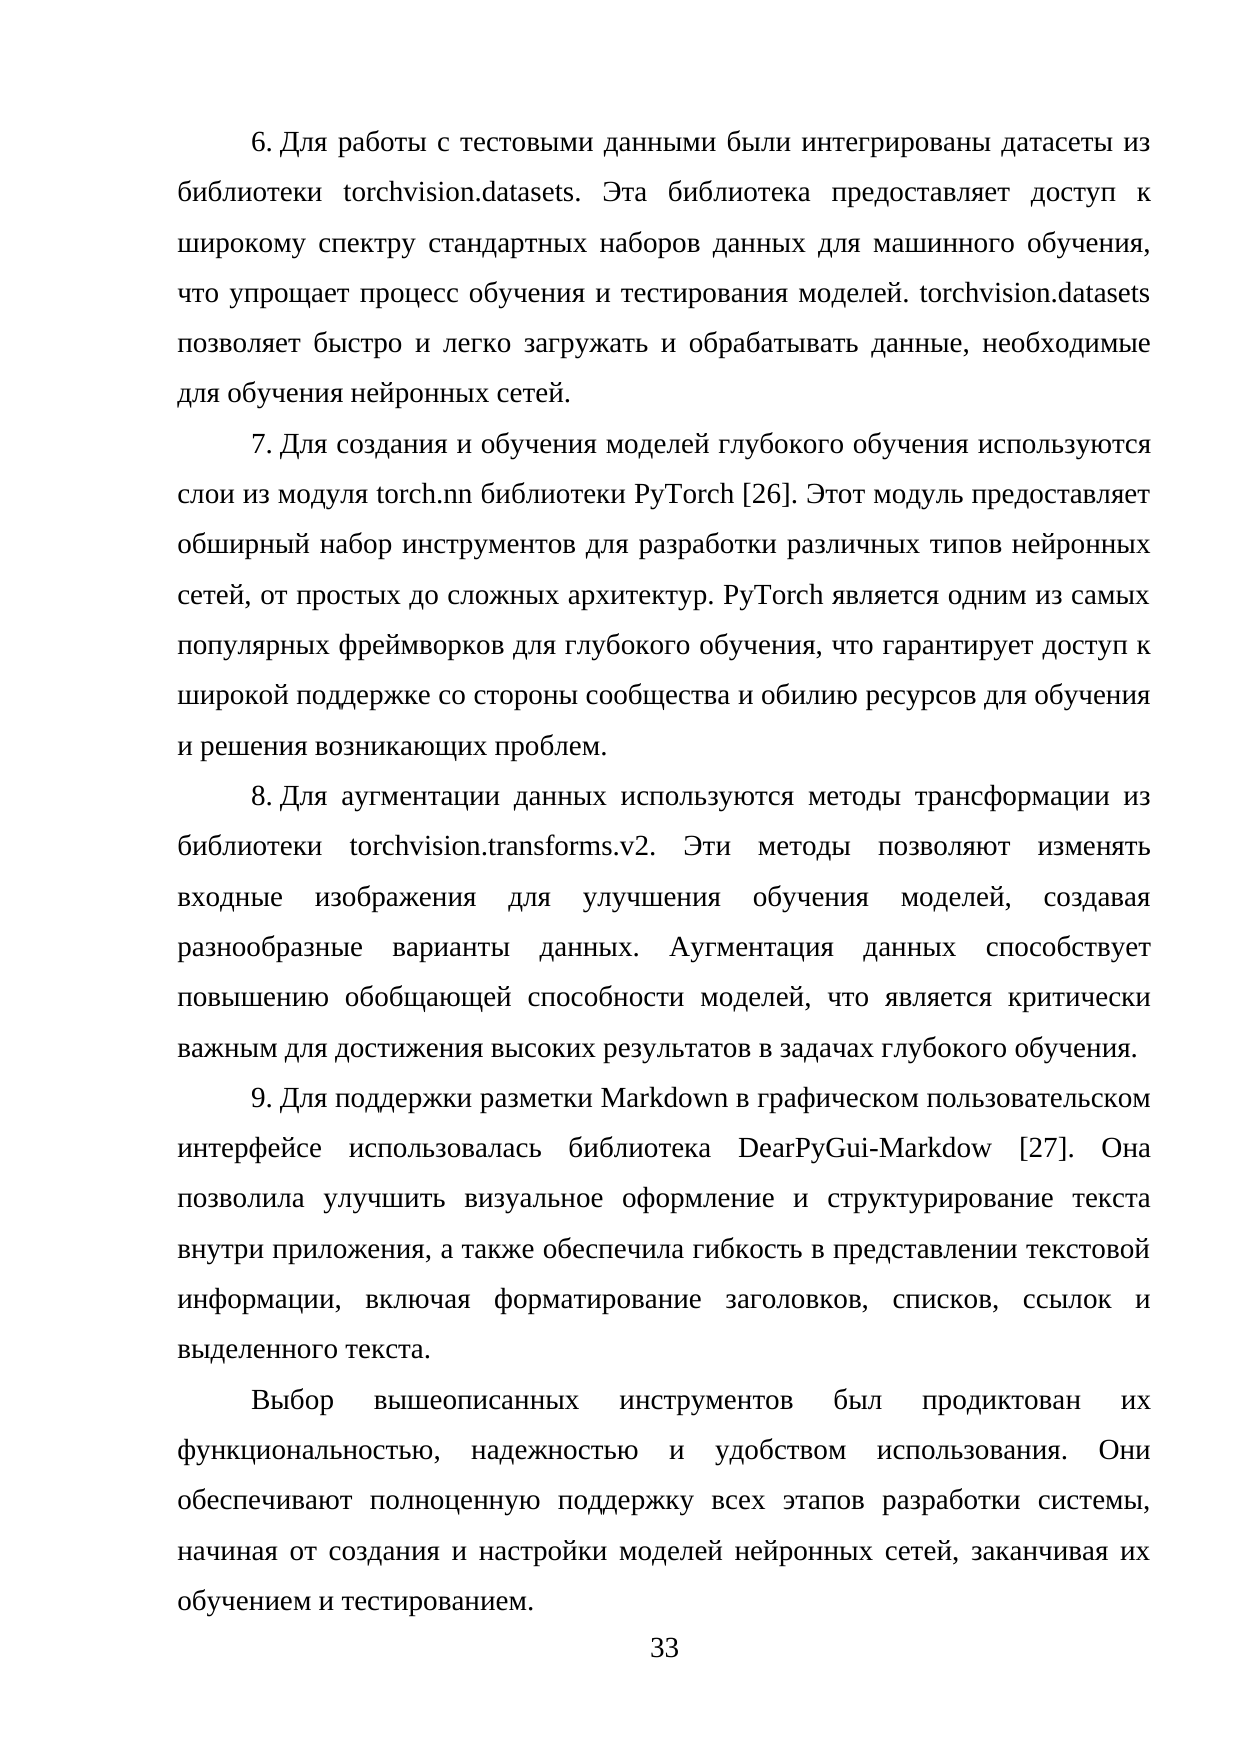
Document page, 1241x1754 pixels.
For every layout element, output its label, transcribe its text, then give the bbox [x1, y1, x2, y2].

list Для поддержки разметки Markdown в графическом пользовательском интерфейсе использовалась библиотека DearPyGui-Markdow [27]. Она позволила улучшить визуальное оформление и структурирование текста внутри приложения, а также обеспечила гибкость в представлении текстовой информации, включая форматирование заголовков, списков, ссылок и выделенного текста. [177, 1080, 1152, 1365]
text Выбор вышеописанных инструментов был продиктован их функциональностью, надежностью и удобством использования. Они обеспечивают полноценную поддержку всех этапов разработки системы, начиная от создания и настройки моделей нейронных сетей, заканчивая их обучением и тестированием. [177, 1382, 1152, 1617]
list Для работы с тестовыми данными были интегрированы датасеты из библиотеки torchvision.datasets. Эта библиотека предоставляет доступ к широкому спектру стандартных наборов данных для машинного обучения, что упрощает процесс обучения и тестирования моделей. torchvision.datasets позволяет быстро и легко загружать и обрабатывать данные, необходимые для обучения нейронных сетей. [177, 124, 1152, 409]
list Для создания и обучения моделей глубокого обучения используются слои из модуля torch.nn библиотеки PyTorch [26]. Этот модуль предоставляет обширный набор инструментов для разработки различных типов нейронных сетей, от простых до сложных архитектур. PyTorch является одним из самых популярных фреймворков для глубокого обучения, что гарантирует доступ к широкой поддержке со стороны сообщества и обилию ресурсов для обучения и решения возникающих проблем. [177, 426, 1152, 761]
list Для аугментации данных используются методы трансформации из библиотеки torchvision.transforms.v2. Эти методы позволяют изменять входные изображения для улучшения обучения моделей, создавая разнообразные варианты данных. Аугментация данных способствует повышению обобщающей способности моделей, что является критически важным для достижения высоких результатов в задачах глубокого обучения. [177, 778, 1152, 1063]
